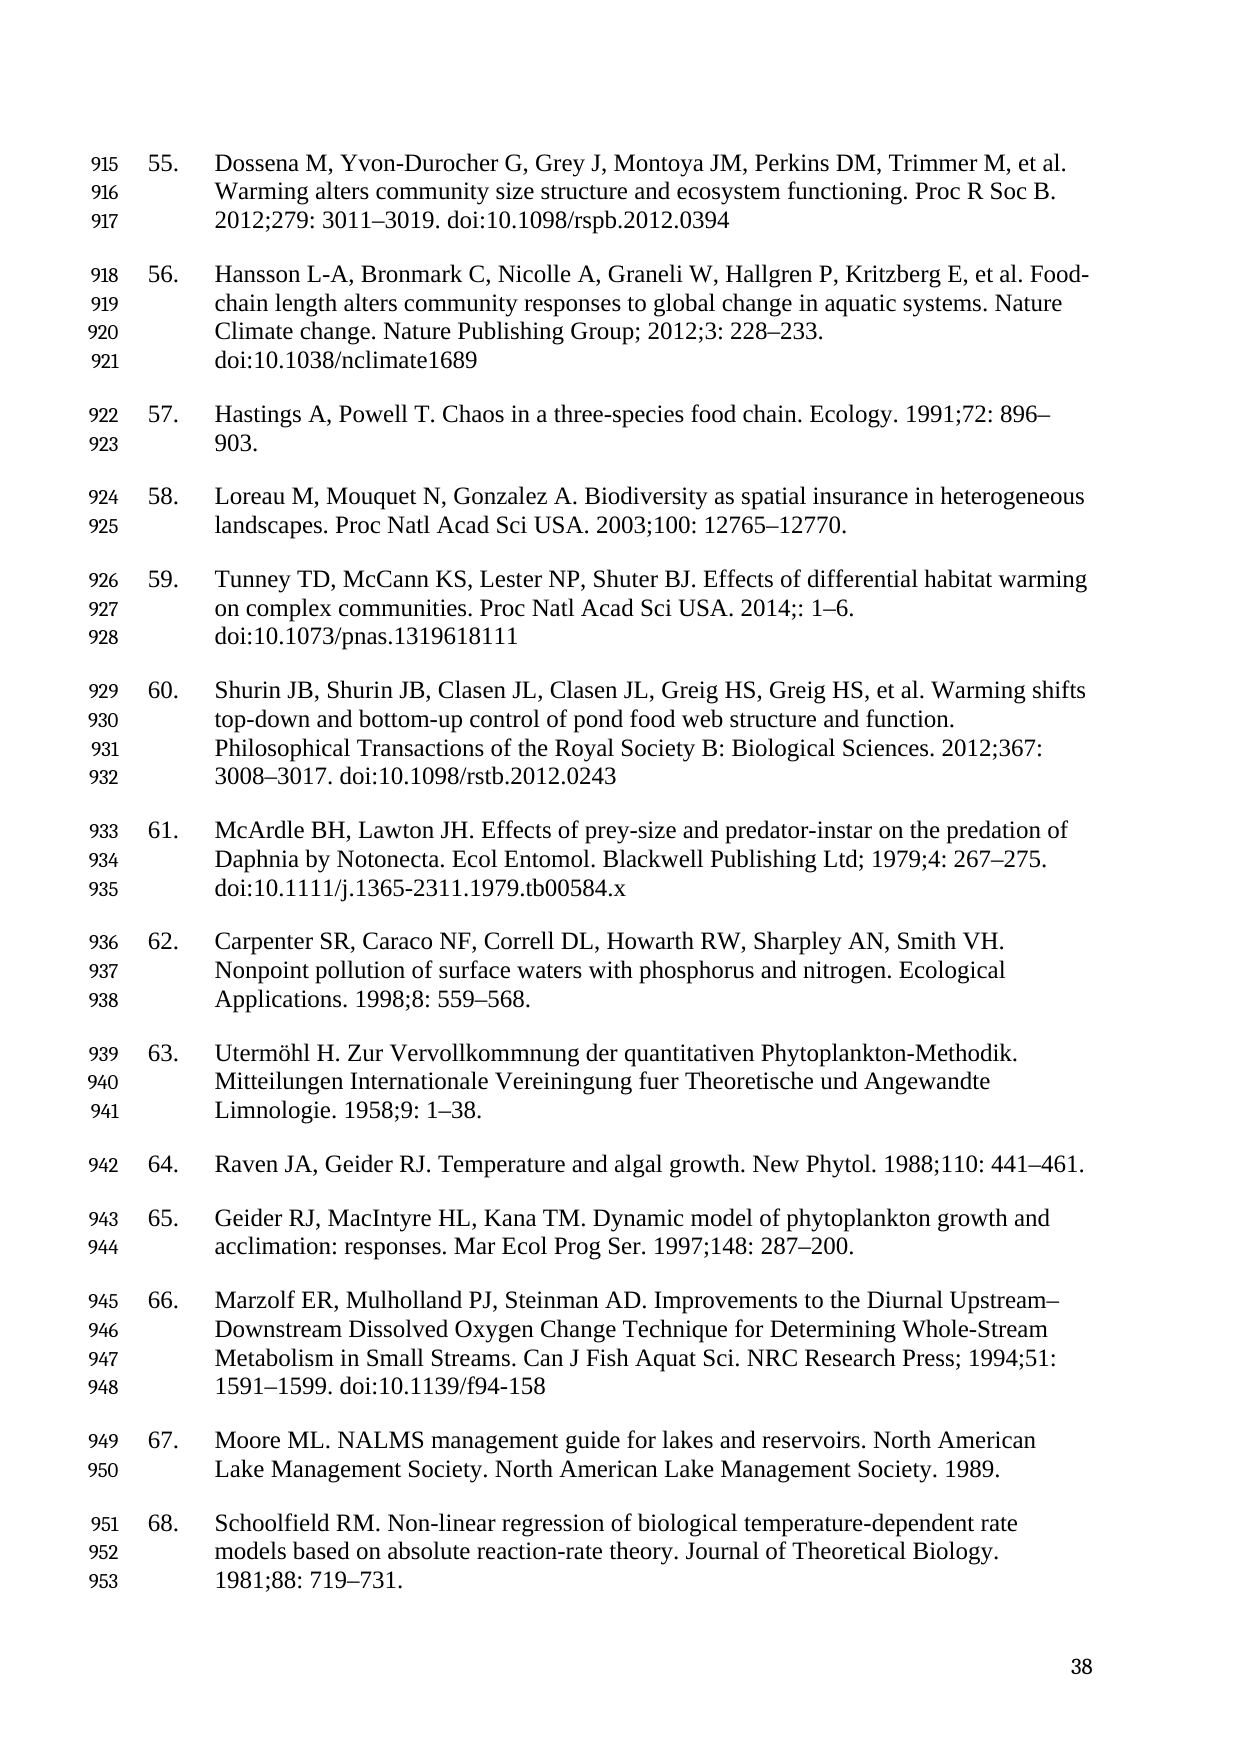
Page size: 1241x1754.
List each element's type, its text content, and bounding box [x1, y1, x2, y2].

text 59. Tunney TD, McCann KS, Lester NP, Shuter BJ. Effects of differential habitat warming on complex communities. Proc Natl Acad Sci USA. 2014;: 1–6. doi:10.1073/pnas.1319618111 [148, 564, 1092, 650]
text 62. Carpenter SR, Caraco NF, Correll DL, Howarth RW, Sharpley AN, Smith VH. Nonpoint pollution of surface waters with phosphorus and nitrogen. Ecological Applications. 1998;8: 559–568. [148, 926, 1092, 1013]
text 60. Shurin JB, Shurin JB, Clasen JL, Clasen JL, Greig HS, Greig HS, et al. Warming shifts top-down and bottom-up control of pond food web structure and function. Philosophical Transactions of the Royal Society B: Biological Sciences. 2012;367: 3008–3017. doi:10.1098/rstb.2012.0243 [148, 675, 1092, 790]
text 64. Raven JA, Geider RJ. Temperature and algal growth. New Phytol. 1988;110: 441–461. [148, 1149, 1092, 1178]
text 63. Utermöhl H. Zur Vervollkommnung der quantitativen Phytoplankton-Methodik. Mitteilungen Internationale Vereiningung fuer Theoretische und Angewandte Limnologie. 1958;9: 1–38. [148, 1038, 1092, 1124]
text 56. Hansson L-A, Bronmark C, Nicolle A, Graneli W, Hallgren P, Kritzberg E, et al. Food-chain length alters community responses to global change in aquatic systems. Nature Climate change. Nature Publishing Group; 2012;3: 228–233. doi:10.1038/nclimate1689 [148, 259, 1092, 374]
text 68. Schoolfield RM. Non-linear regression of biological temperature-dependent rate models based on absolute reaction-rate theory. Journal of Theoretical Biology. 1981;88: 719–731. [148, 1508, 1092, 1594]
text 65. Geider RJ, MacIntyre HL, Kana TM. Dynamic model of phytoplankton growth and acclimation: responses. Mar Ecol Prog Ser. 1997;148: 287–200. [148, 1203, 1092, 1260]
text 66. Marzolf ER, Mulholland PJ, Steinman AD. Improvements to the Diurnal Upstream–Downstream Dissolved Oxygen Change Technique for Determining Whole-Stream Metabolism in Small Streams. Can J Fish Aquat Sci. NRC Research Press; 1994;51: 1591–1599. doi:10.1139/f94-158 [148, 1285, 1092, 1400]
text 61. McArdle BH, Lawton JH. Effects of prey-size and predator-instar on the predation of Daphnia by Notonecta. Ecol Entomol. Blackwell Publishing Ltd; 1979;4: 267–275. doi:10.1111/j.1365-2311.1979.tb00584.x [148, 815, 1092, 901]
text 55. Dossena M, Yvon-Durocher G, Grey J, Montoya JM, Perkins DM, Trimmer M, et al. Warming alters community size structure and ecosystem functioning. Proc R Soc B. 2012;279: 3011–3019. doi:10.1098/rspb.2012.0394 [148, 148, 1092, 234]
text 58. Loreau M, Mouquet N, Gonzalez A. Biodiversity as spatial insurance in heterogeneous landscapes. Proc Natl Acad Sci USA. 2003;100: 12765–12770. [148, 481, 1092, 539]
text 57. Hastings A, Powell T. Chaos in a three-species food chain. Ecology. 1991;72: 896–903. [148, 399, 1092, 456]
text 67. Moore ML. NALMS management guide for lakes and reservoirs. North American Lake Management Society. North American Lake Management Society. 1989. [148, 1425, 1092, 1483]
